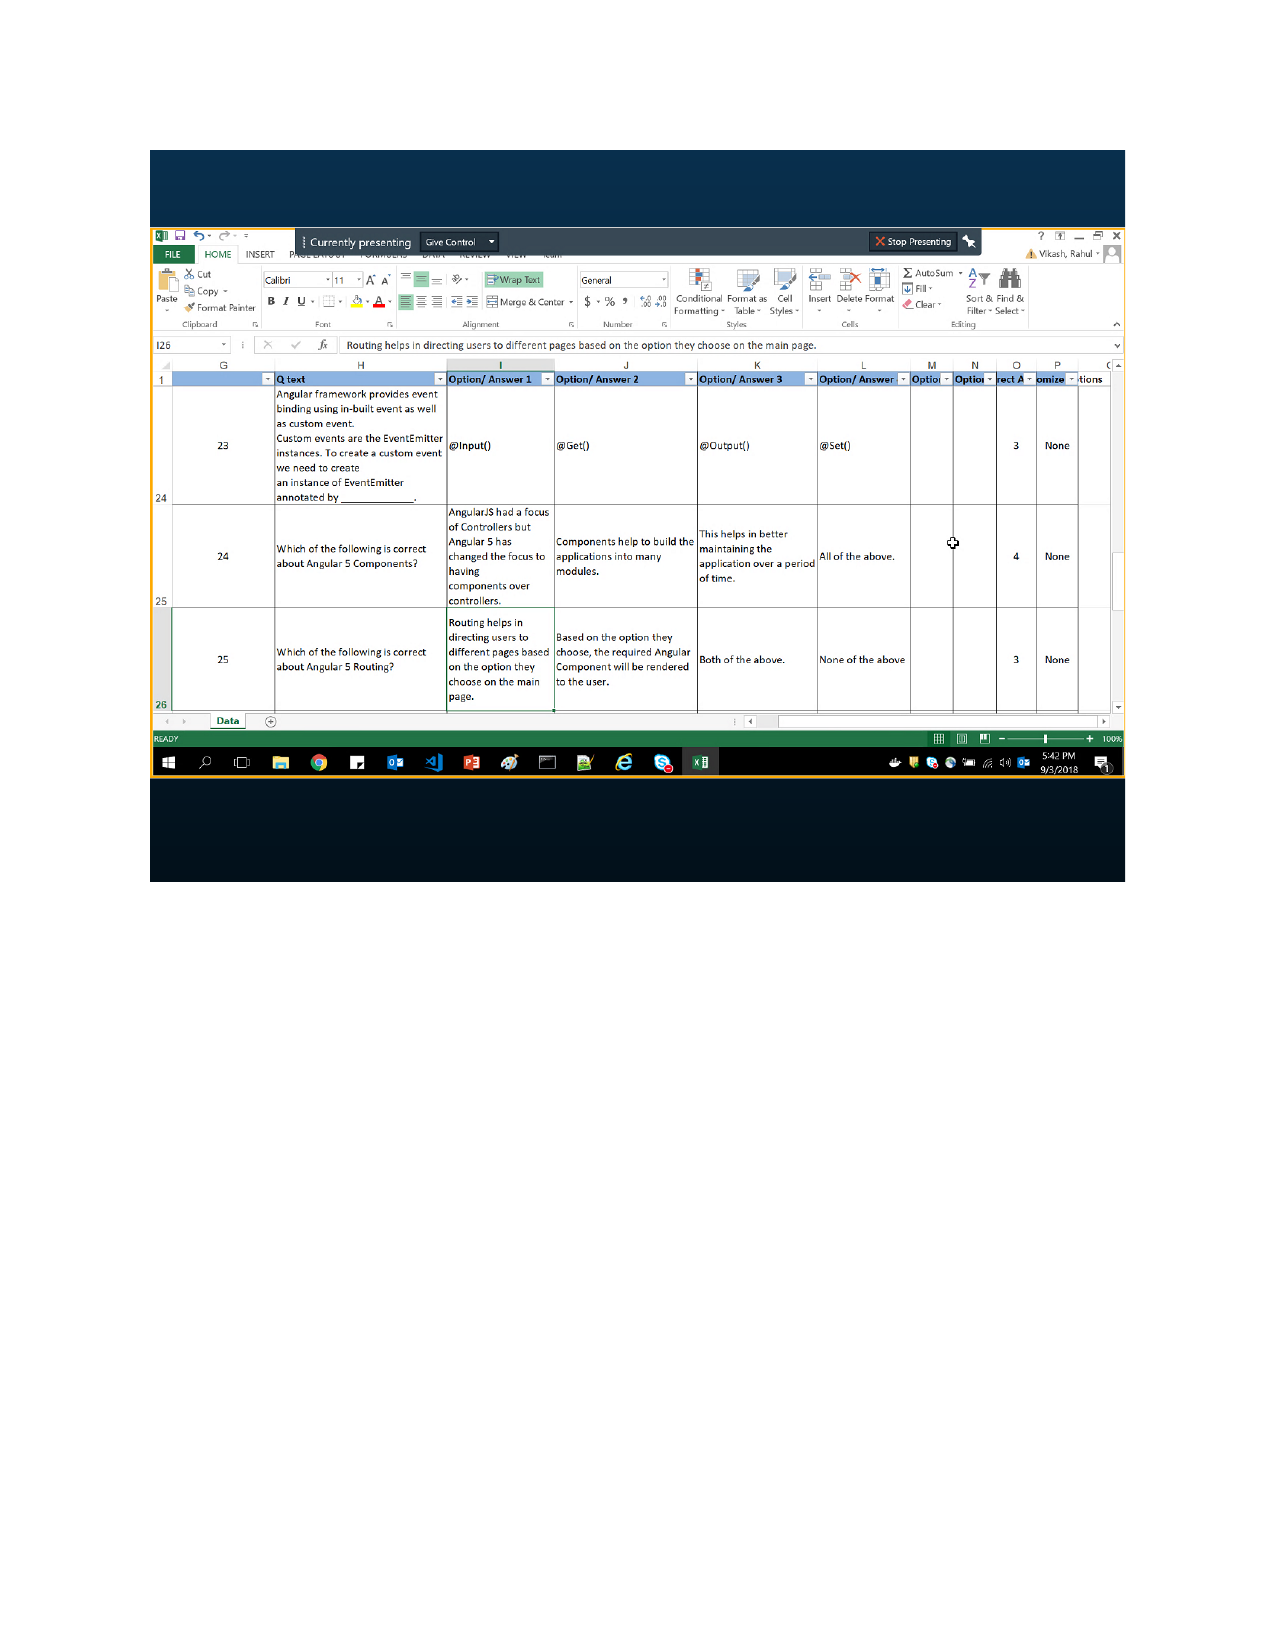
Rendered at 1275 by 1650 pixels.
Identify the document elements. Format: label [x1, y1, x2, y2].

picture [150, 150, 1125, 882]
